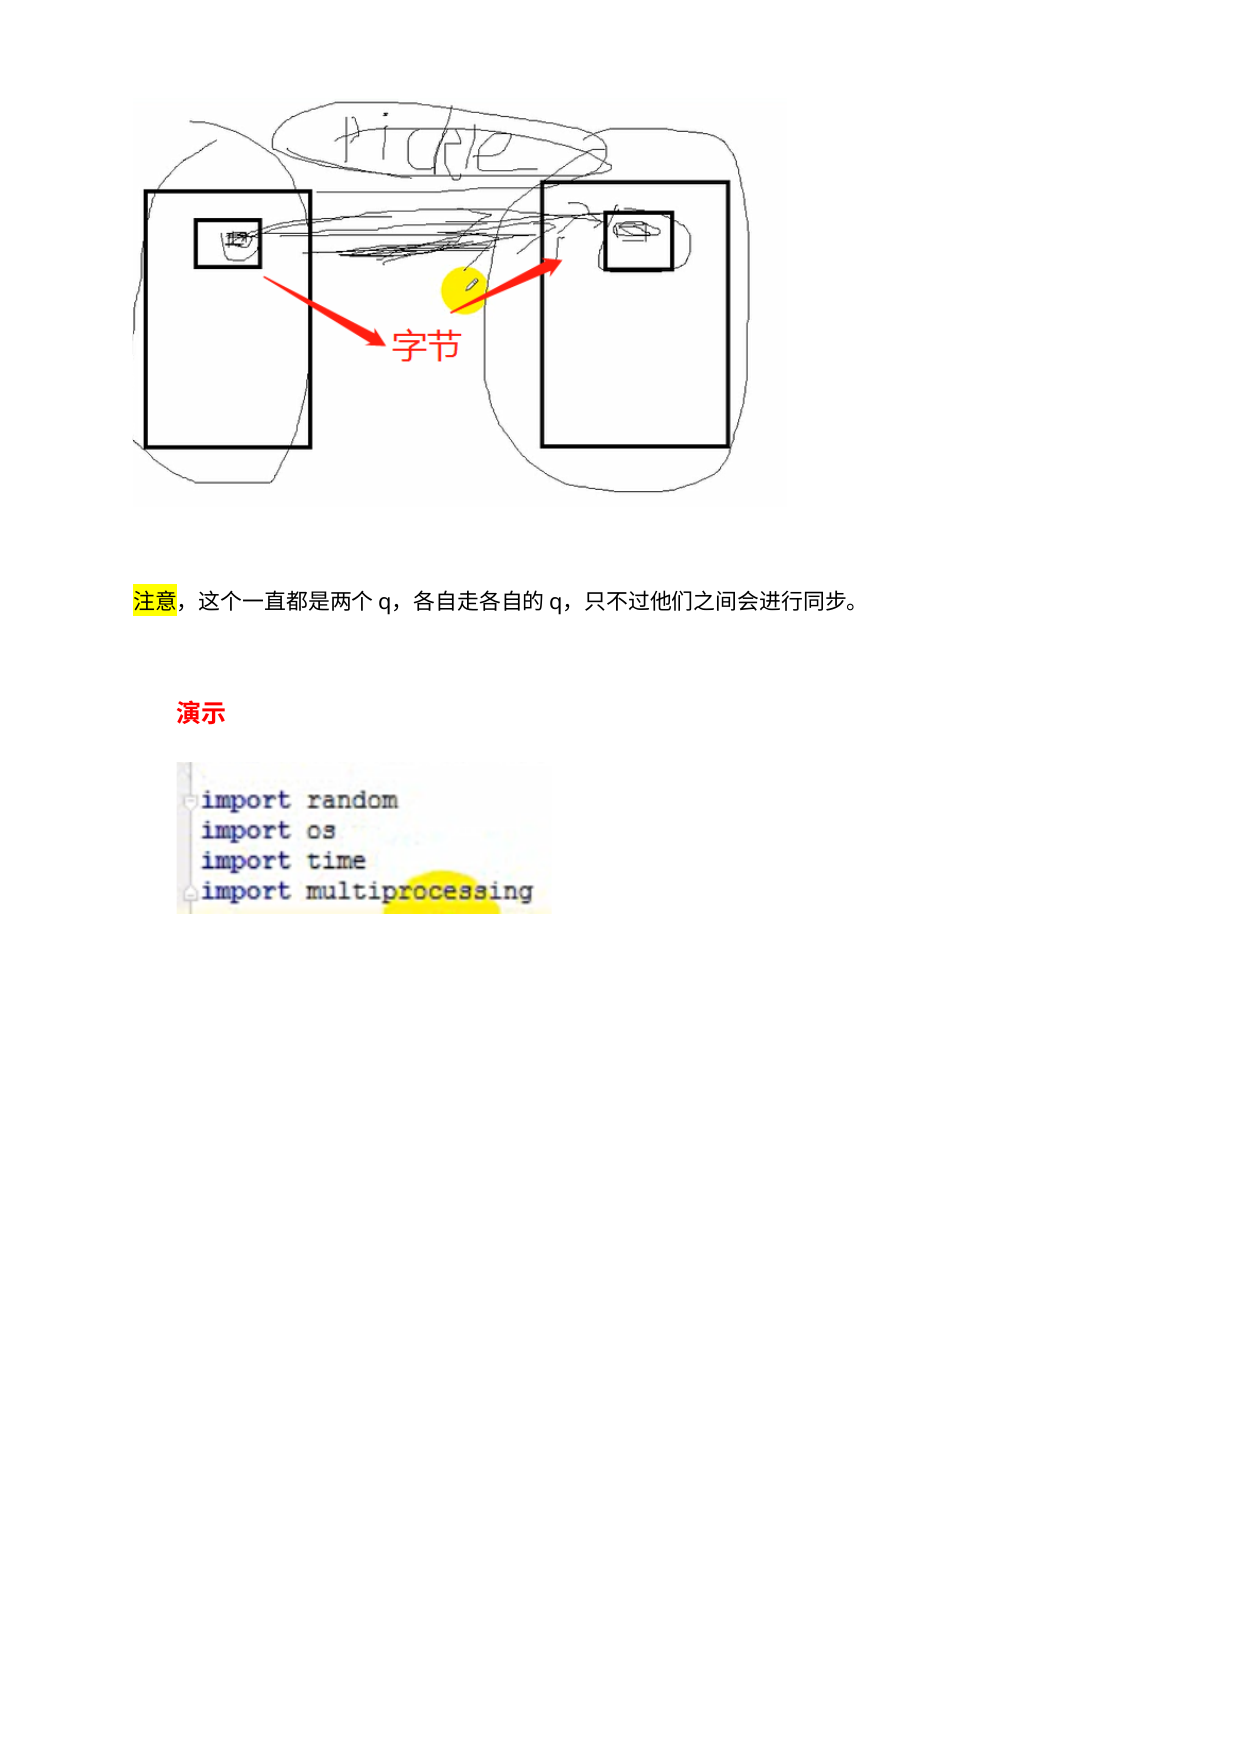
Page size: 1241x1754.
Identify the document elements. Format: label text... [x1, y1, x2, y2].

text 注意，这个一直都是两个q，各自走各自的q，只不过他们之间会进行同步。 [133, 583, 1167, 616]
picture [132, 98, 788, 507]
picture [176, 762, 552, 914]
text 演示 [177, 679, 1167, 744]
